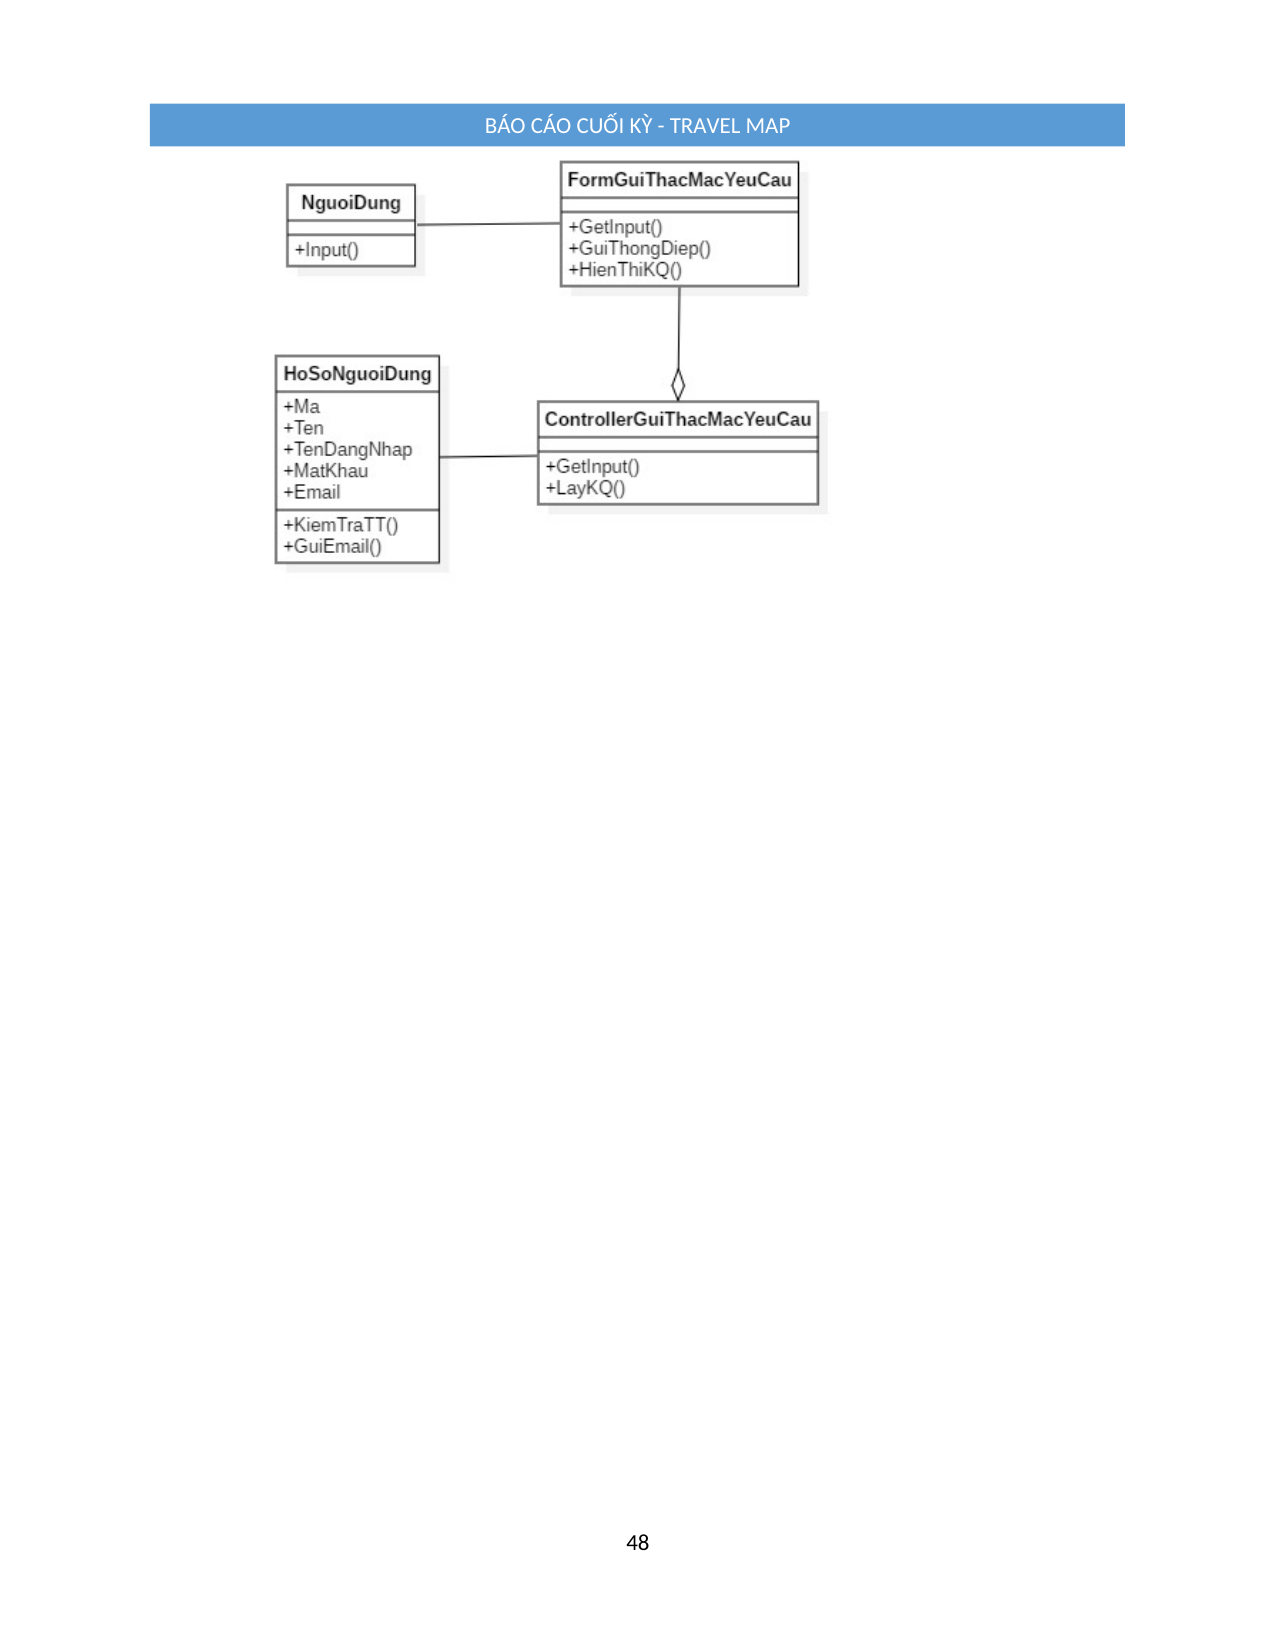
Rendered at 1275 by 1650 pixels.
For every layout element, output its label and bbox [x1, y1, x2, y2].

picture [262, 148, 875, 620]
